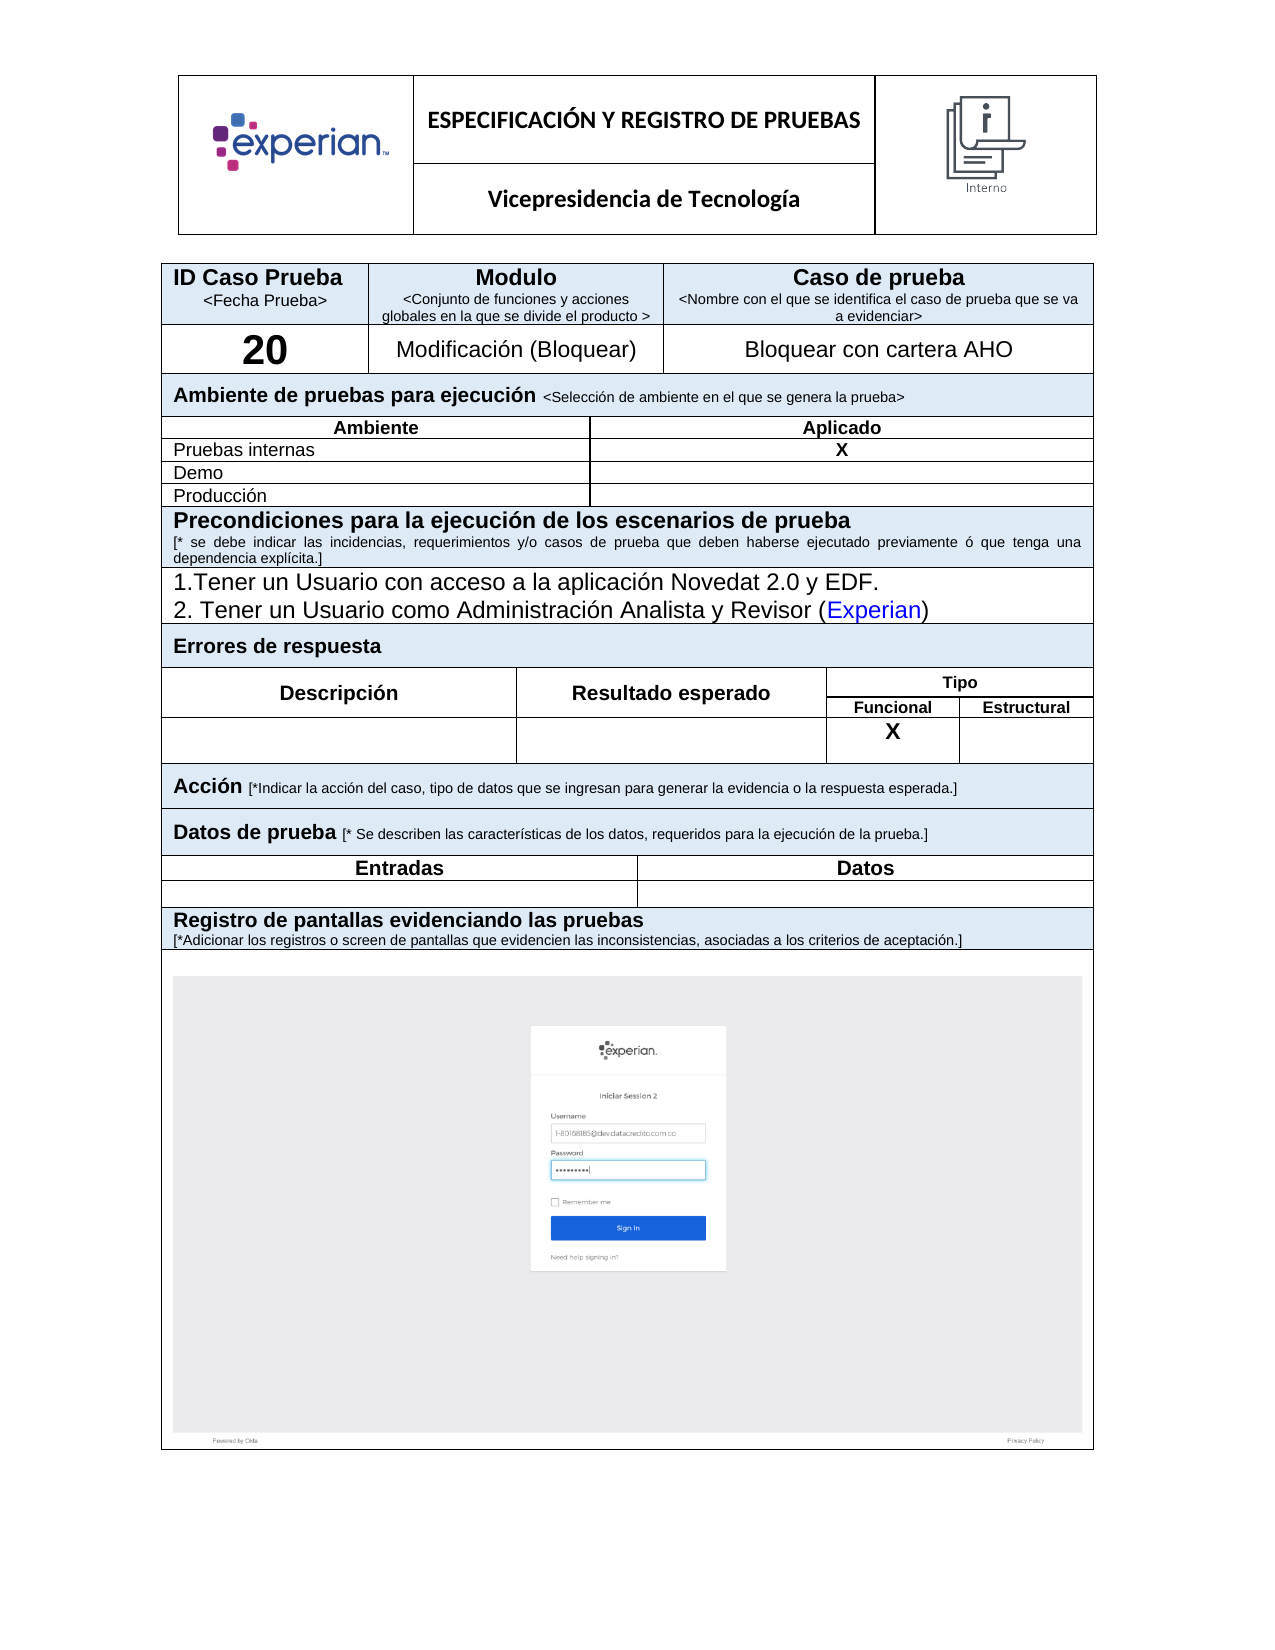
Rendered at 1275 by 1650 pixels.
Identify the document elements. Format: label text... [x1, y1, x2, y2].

table_cell [960, 718, 1093, 763]
table_cell Precondiciones para la ejecución de los escenarios de prueba [* se debe indicar las incidencias, requerimientos y/o casos de prueba que deben haberse ejecutado previamente ó que tenga una dependencia explícita.] [162, 507, 1093, 567]
table_header Modulo <Conjunto de funciones y acciones globales en la que se divide el producto > [369, 264, 663, 324]
table_cell Ambiente [162, 417, 589, 438]
table_cell [517, 718, 826, 763]
table_cell Descripción [162, 668, 516, 717]
table_cell Acción [*Indicar la acción del caso, tipo de datos que se ingresan para generar la evidencia o la respuesta esperada.] [162, 764, 1093, 808]
table_cell Errores de respuesta [162, 624, 1093, 667]
table_cell [591, 462, 1093, 483]
table_cell Funcional [827, 698, 959, 717]
table_cell Ambiente de pruebas para ejecución <Selección de ambiente en el que se genera la prueba> [162, 374, 1093, 416]
table_cell Tipo [827, 668, 1093, 696]
table_cell 20 [162, 325, 368, 373]
table_cell Modificación (Bloquear) [369, 325, 663, 373]
table_cell X [827, 718, 959, 763]
picture [173, 976, 1083, 1449]
table_cell [162, 950, 1093, 1449]
table_cell X [591, 439, 1093, 461]
picture [946, 91, 1026, 193]
table_cell Demo [162, 462, 589, 483]
table_cell [591, 484, 1093, 506]
table_cell Entradas [162, 856, 637, 880]
table_cell Producción [162, 484, 589, 506]
table_cell [162, 881, 637, 907]
table_cell Datos de prueba [* Se describen las características de los datos, requeridos para la ejecución de la prueba.] [162, 809, 1093, 855]
table_cell Pruebas internas [162, 439, 589, 461]
table_header Caso de prueba <Nombre con el que se identifica el caso de prueba que se va a evidenciar> [664, 264, 1093, 324]
table_cell Bloquear con cartera AHO [664, 325, 1093, 373]
table_cell Estructural [960, 698, 1093, 717]
picture [191, 91, 401, 192]
table_cell [638, 881, 1093, 907]
table_cell Resultado esperado [517, 668, 826, 717]
table_cell [162, 718, 516, 763]
table_cell 1.Tener un Usuario con acceso a la aplicación Novedat 2.0 y EDF. 2. Tener un Usuario como Administración Analista y Revisor (Experian) [162, 568, 1093, 623]
table_cell Aplicado [591, 417, 1093, 438]
table_header ID Caso Prueba <Fecha Prueba> [162, 264, 368, 324]
table_cell Datos [638, 856, 1093, 880]
table_cell Registro de pantallas evidenciando las pruebas [*Adicionar los registros o screen de pantallas que evidencien las inconsistencias, asociadas a los criterios de aceptación.] [162, 908, 1093, 949]
